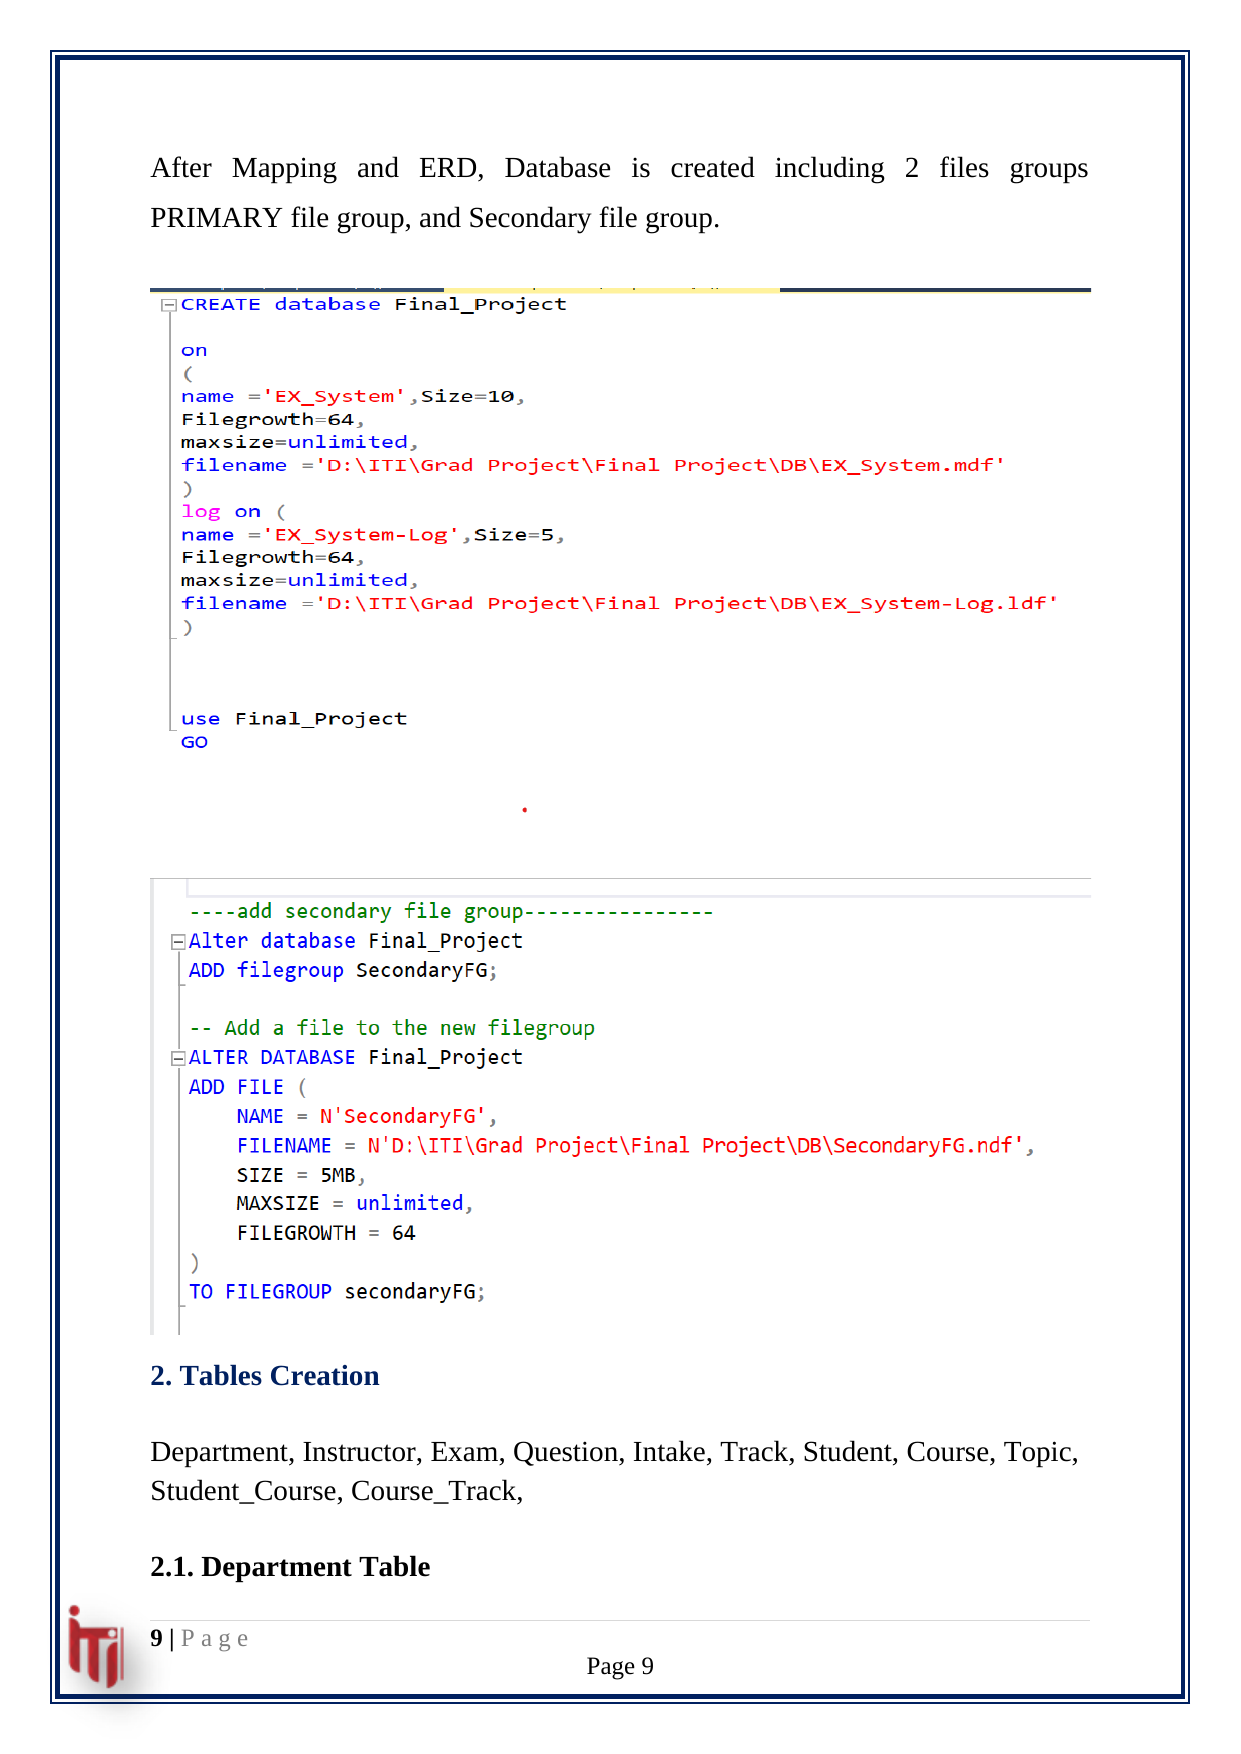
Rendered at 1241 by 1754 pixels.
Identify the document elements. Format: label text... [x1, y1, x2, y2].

picture [150, 288, 1092, 763]
subtitle 2.1. Department Table [150, 1549, 1090, 1582]
subtitle Department, Instructor, Exam, Question, Intake, Track, Student, Course, Topic, Student_Course, Course_Track, [150, 1434, 1090, 1506]
subtitle After Mapping and ERD, Database is created including 2 files groups PRIMARY file group, and Secondary file group. [150, 150, 1090, 234]
picture [45, 1593, 174, 1736]
subtitle 2. Tables Creation [150, 1358, 1090, 1392]
picture [150, 806, 1092, 1335]
